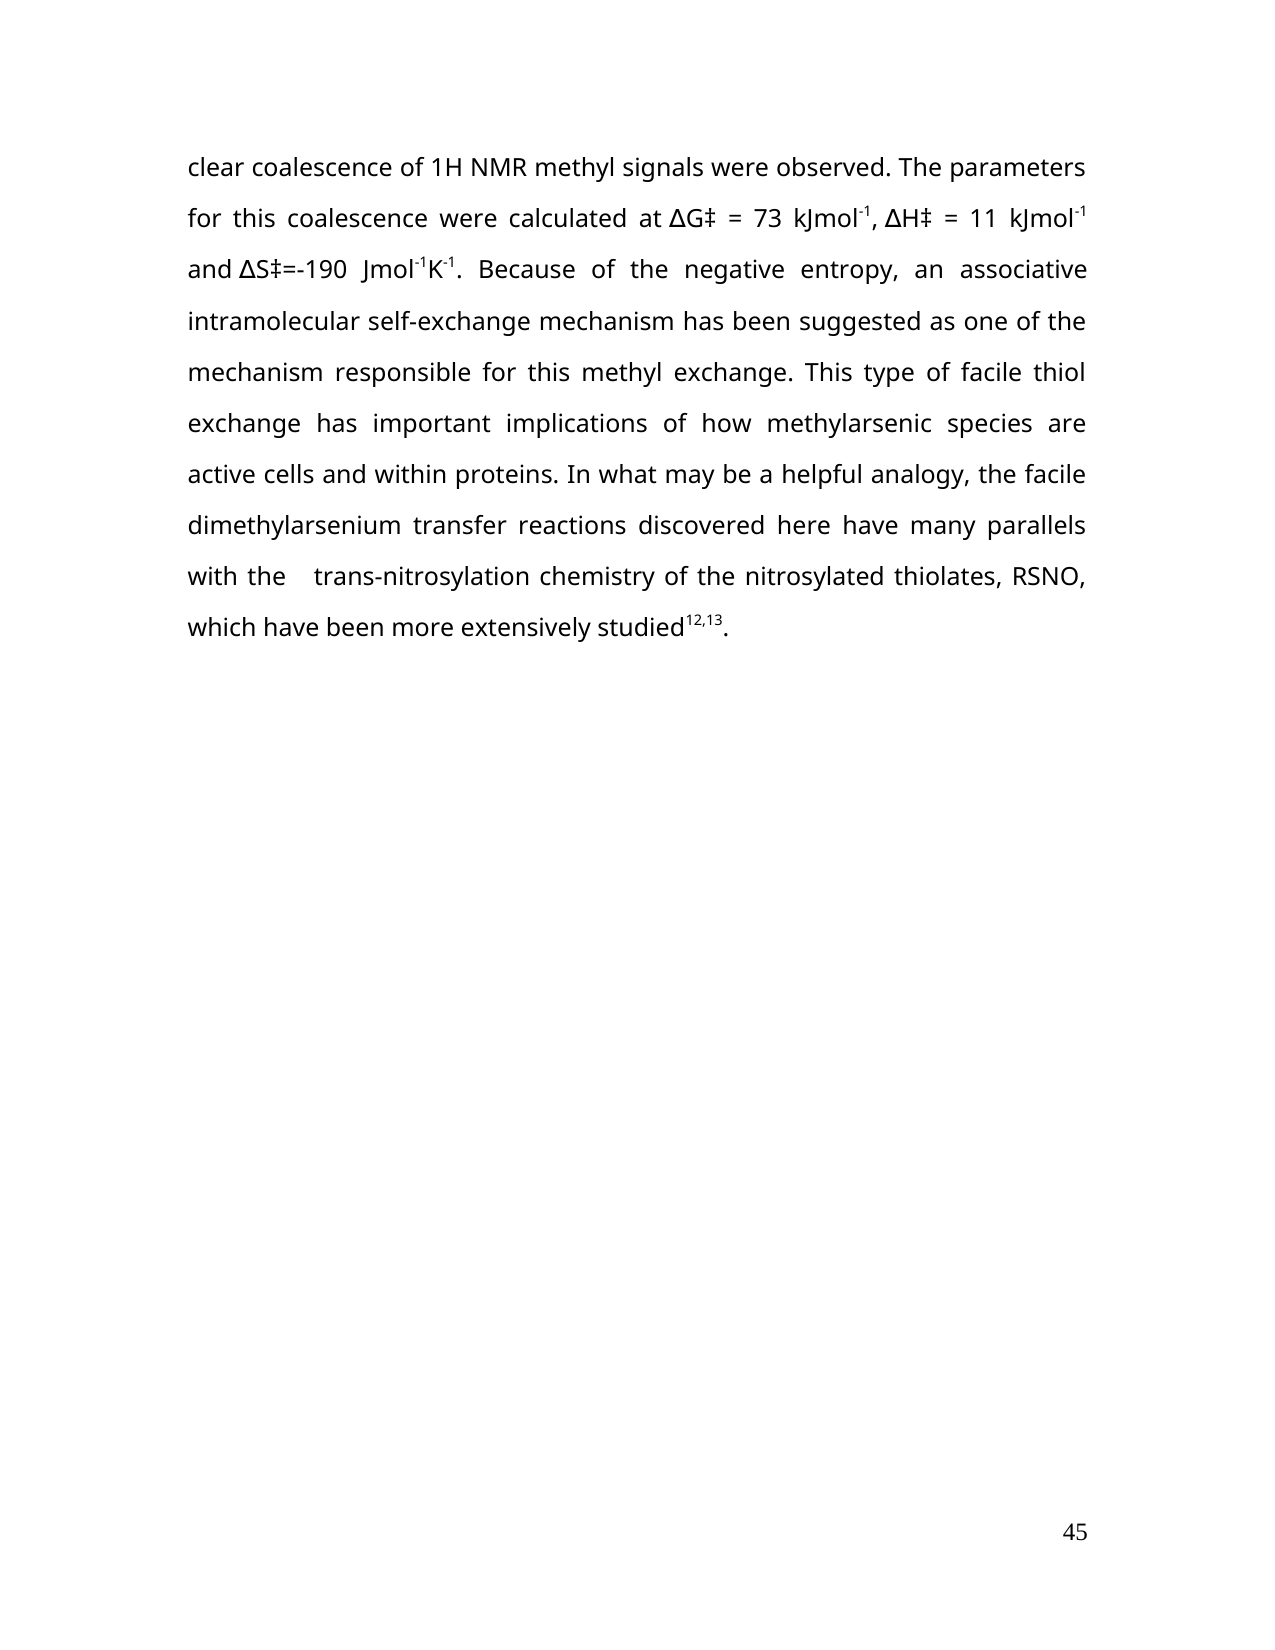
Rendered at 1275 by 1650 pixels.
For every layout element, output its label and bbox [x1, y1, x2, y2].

text [187, 150, 1087, 643]
